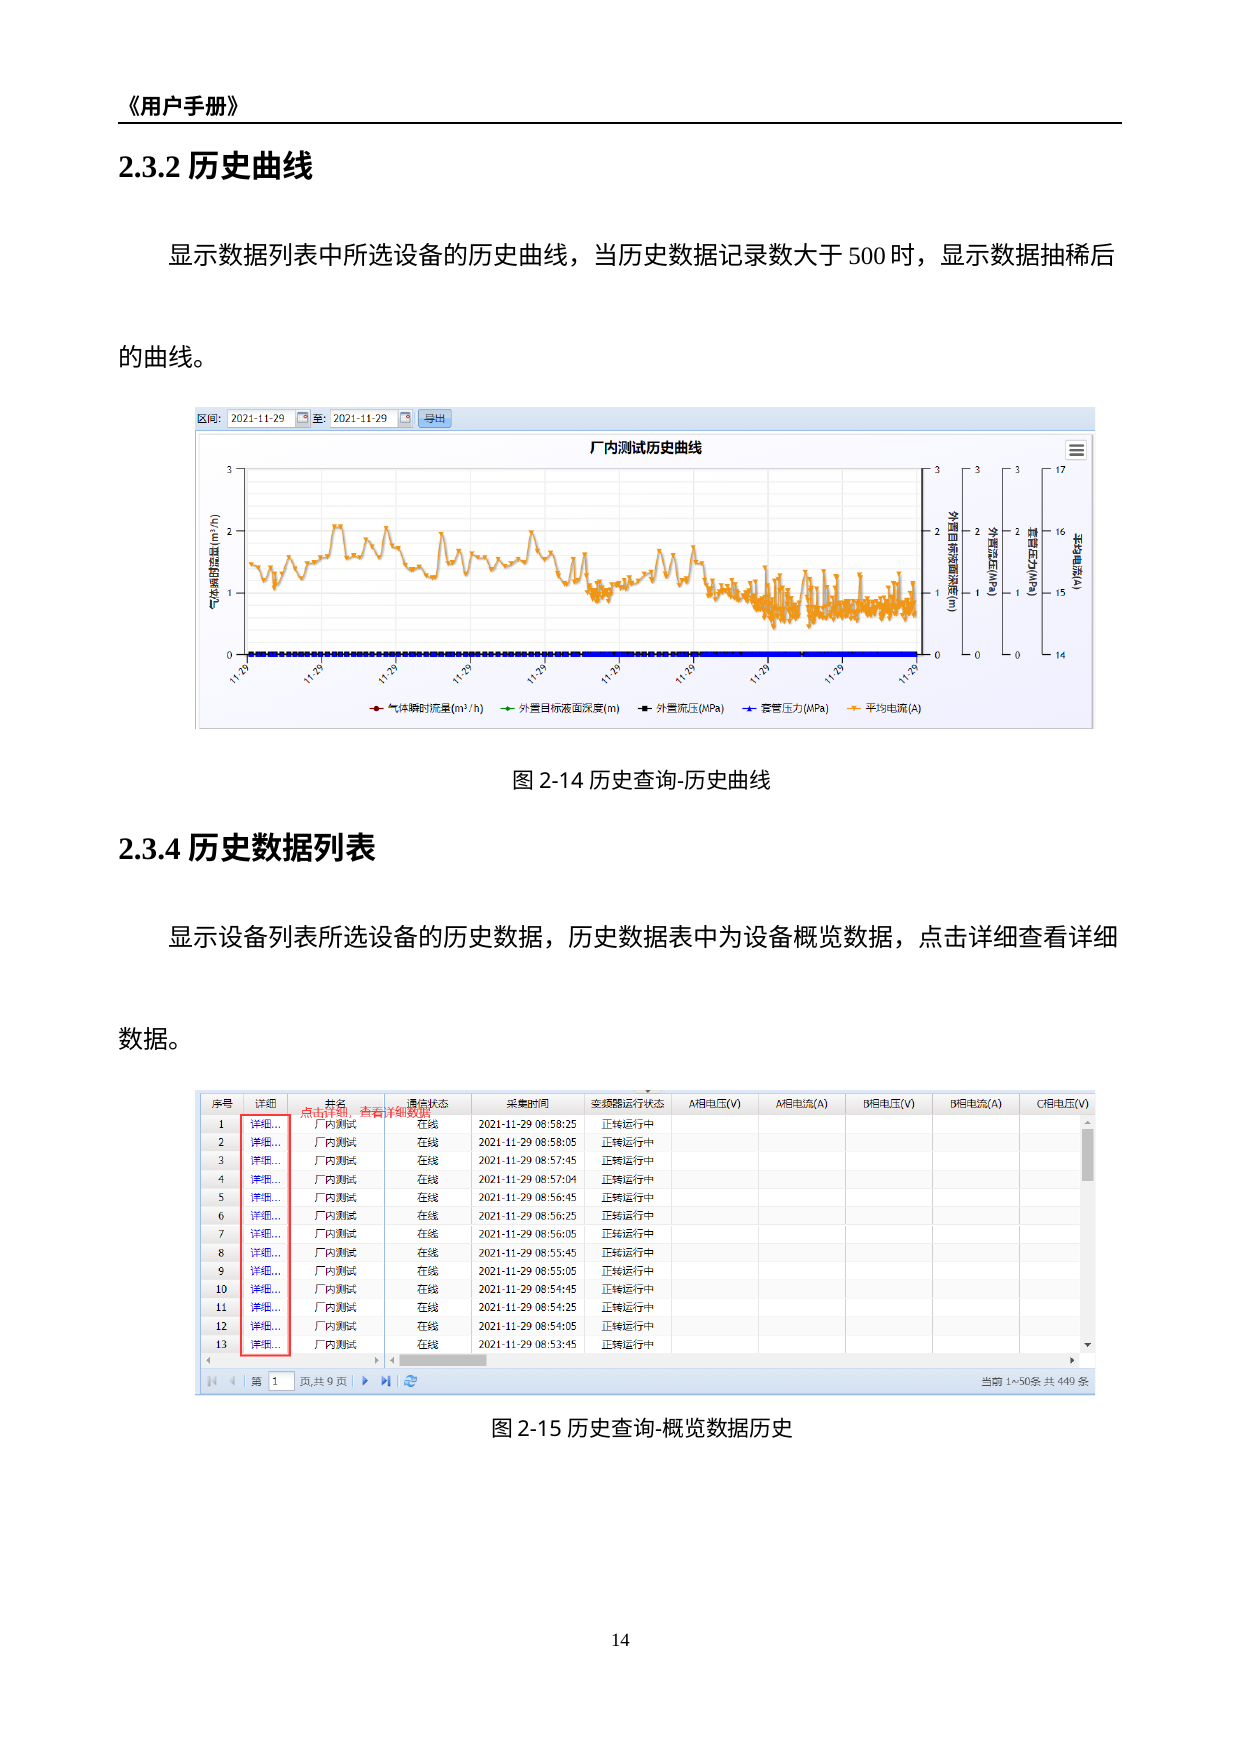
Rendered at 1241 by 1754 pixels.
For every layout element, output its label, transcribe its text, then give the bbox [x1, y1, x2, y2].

subtitle 2.3.2 历史曲线 [118, 129, 1122, 197]
subtitle 2.3.4 历史数据列表 [118, 812, 1122, 879]
text 图2-14 历史查询-历史曲线 [118, 762, 1122, 796]
picture [195, 1090, 1096, 1396]
text 显示设备列表所选设备的历史数据，历史数据表中为设备概览数据，点击详细查看详细数据。 [118, 902, 1122, 1072]
text 图2-15 历史查询-概览数据历史 [118, 1410, 1122, 1444]
picture [195, 407, 1096, 729]
text 显示数据列表中所选设备的历史曲线，当历史数据记录数大于500时，显示数据抽稀后的曲线。 [118, 220, 1122, 390]
